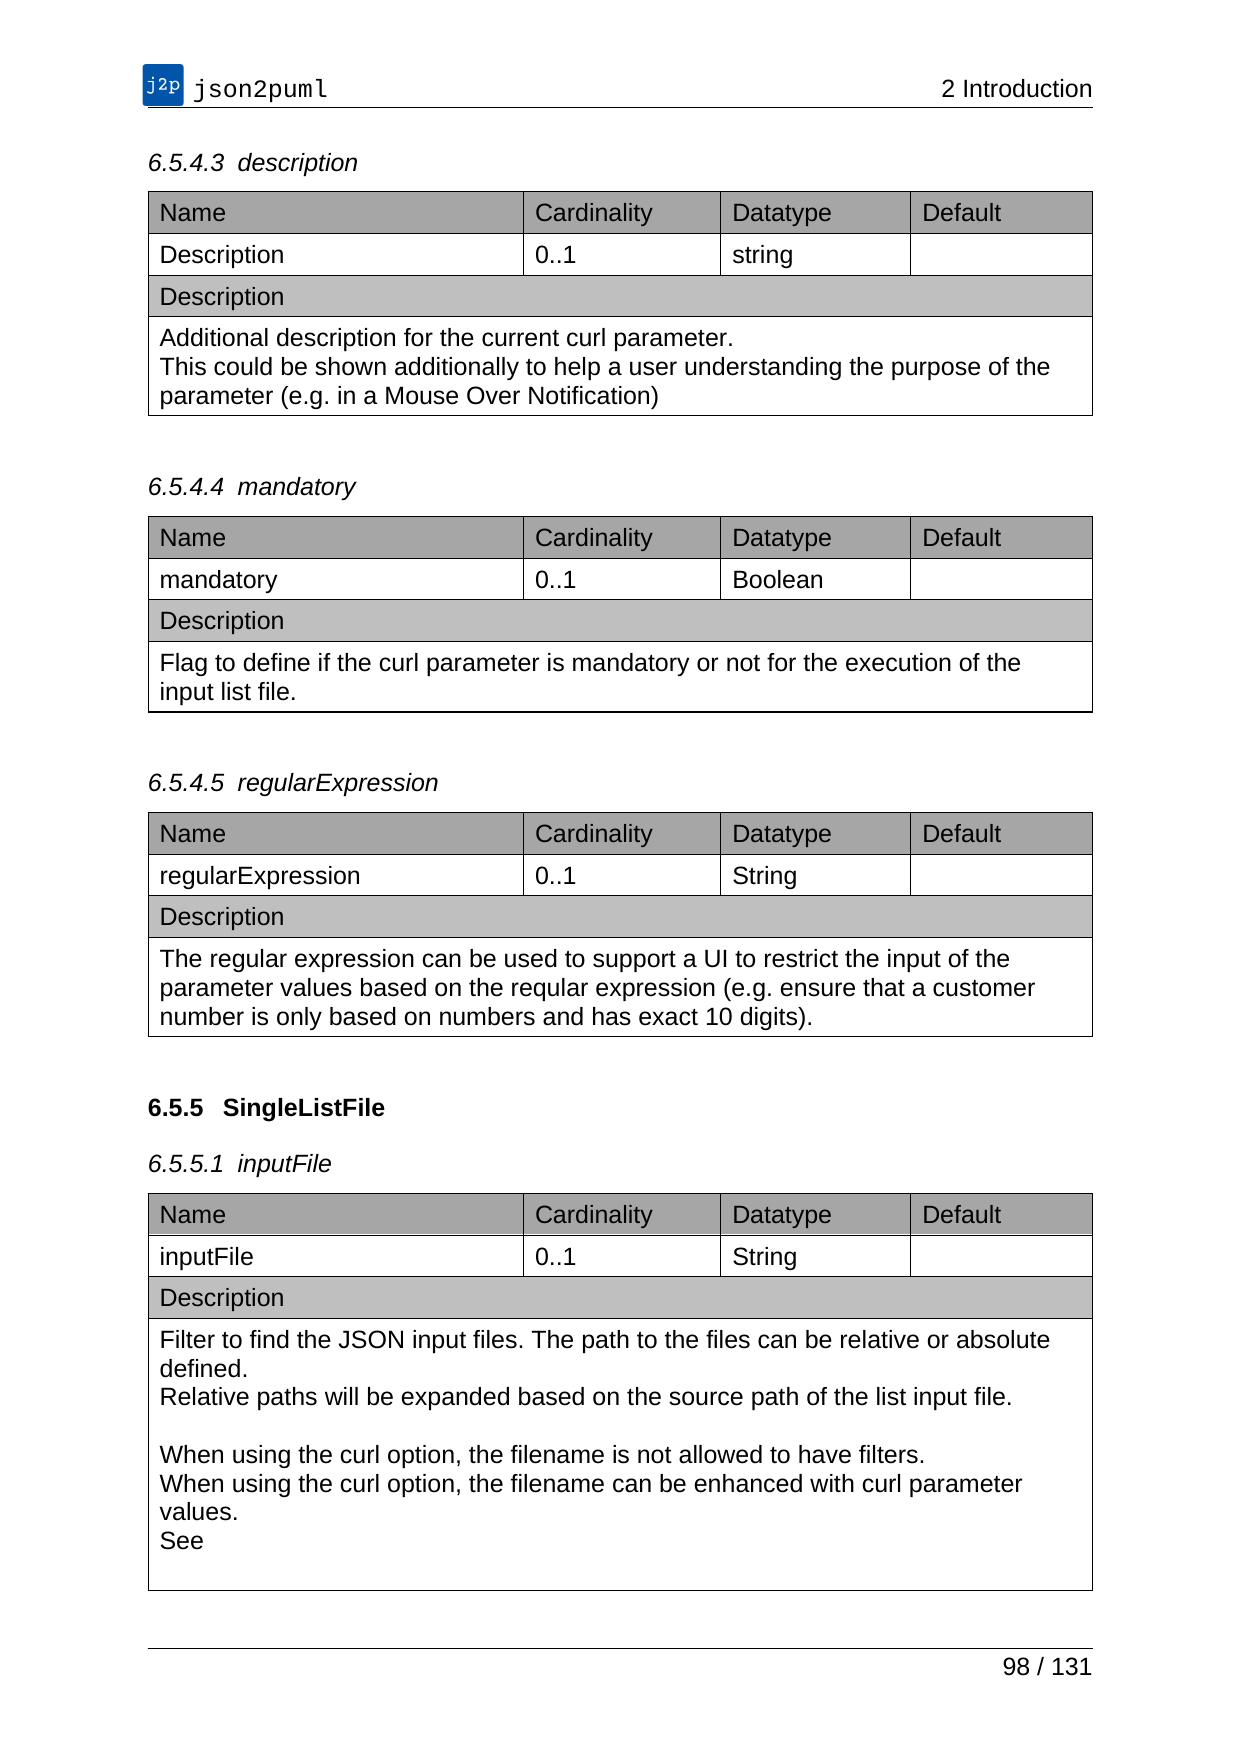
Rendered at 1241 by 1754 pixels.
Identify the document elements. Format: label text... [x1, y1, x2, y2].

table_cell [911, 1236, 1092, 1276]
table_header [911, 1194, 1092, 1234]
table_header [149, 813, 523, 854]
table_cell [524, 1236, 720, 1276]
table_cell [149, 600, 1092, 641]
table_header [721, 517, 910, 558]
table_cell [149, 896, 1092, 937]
subtitle mandatory [148, 472, 1093, 501]
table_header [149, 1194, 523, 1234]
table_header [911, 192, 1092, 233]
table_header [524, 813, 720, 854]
picture [142, 64, 184, 106]
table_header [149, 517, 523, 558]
subtitle inputFile [148, 1149, 1093, 1178]
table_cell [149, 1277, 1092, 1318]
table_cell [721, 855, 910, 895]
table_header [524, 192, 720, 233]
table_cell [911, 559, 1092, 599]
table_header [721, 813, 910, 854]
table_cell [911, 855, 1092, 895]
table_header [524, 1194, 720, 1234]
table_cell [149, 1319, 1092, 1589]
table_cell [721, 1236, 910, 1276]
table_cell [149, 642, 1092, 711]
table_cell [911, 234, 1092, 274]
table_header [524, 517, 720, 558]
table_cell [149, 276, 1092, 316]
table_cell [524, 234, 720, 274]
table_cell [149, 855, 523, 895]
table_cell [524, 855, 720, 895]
subtitle description [148, 148, 1093, 176]
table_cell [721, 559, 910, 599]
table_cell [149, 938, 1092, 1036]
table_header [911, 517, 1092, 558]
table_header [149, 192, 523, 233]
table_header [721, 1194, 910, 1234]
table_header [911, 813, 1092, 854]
subtitle regularExpression [148, 768, 1093, 797]
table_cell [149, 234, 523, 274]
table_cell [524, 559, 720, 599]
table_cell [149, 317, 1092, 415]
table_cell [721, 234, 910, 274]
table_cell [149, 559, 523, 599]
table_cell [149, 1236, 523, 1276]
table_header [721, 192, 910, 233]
subtitle SingleListFile [148, 1093, 1093, 1122]
